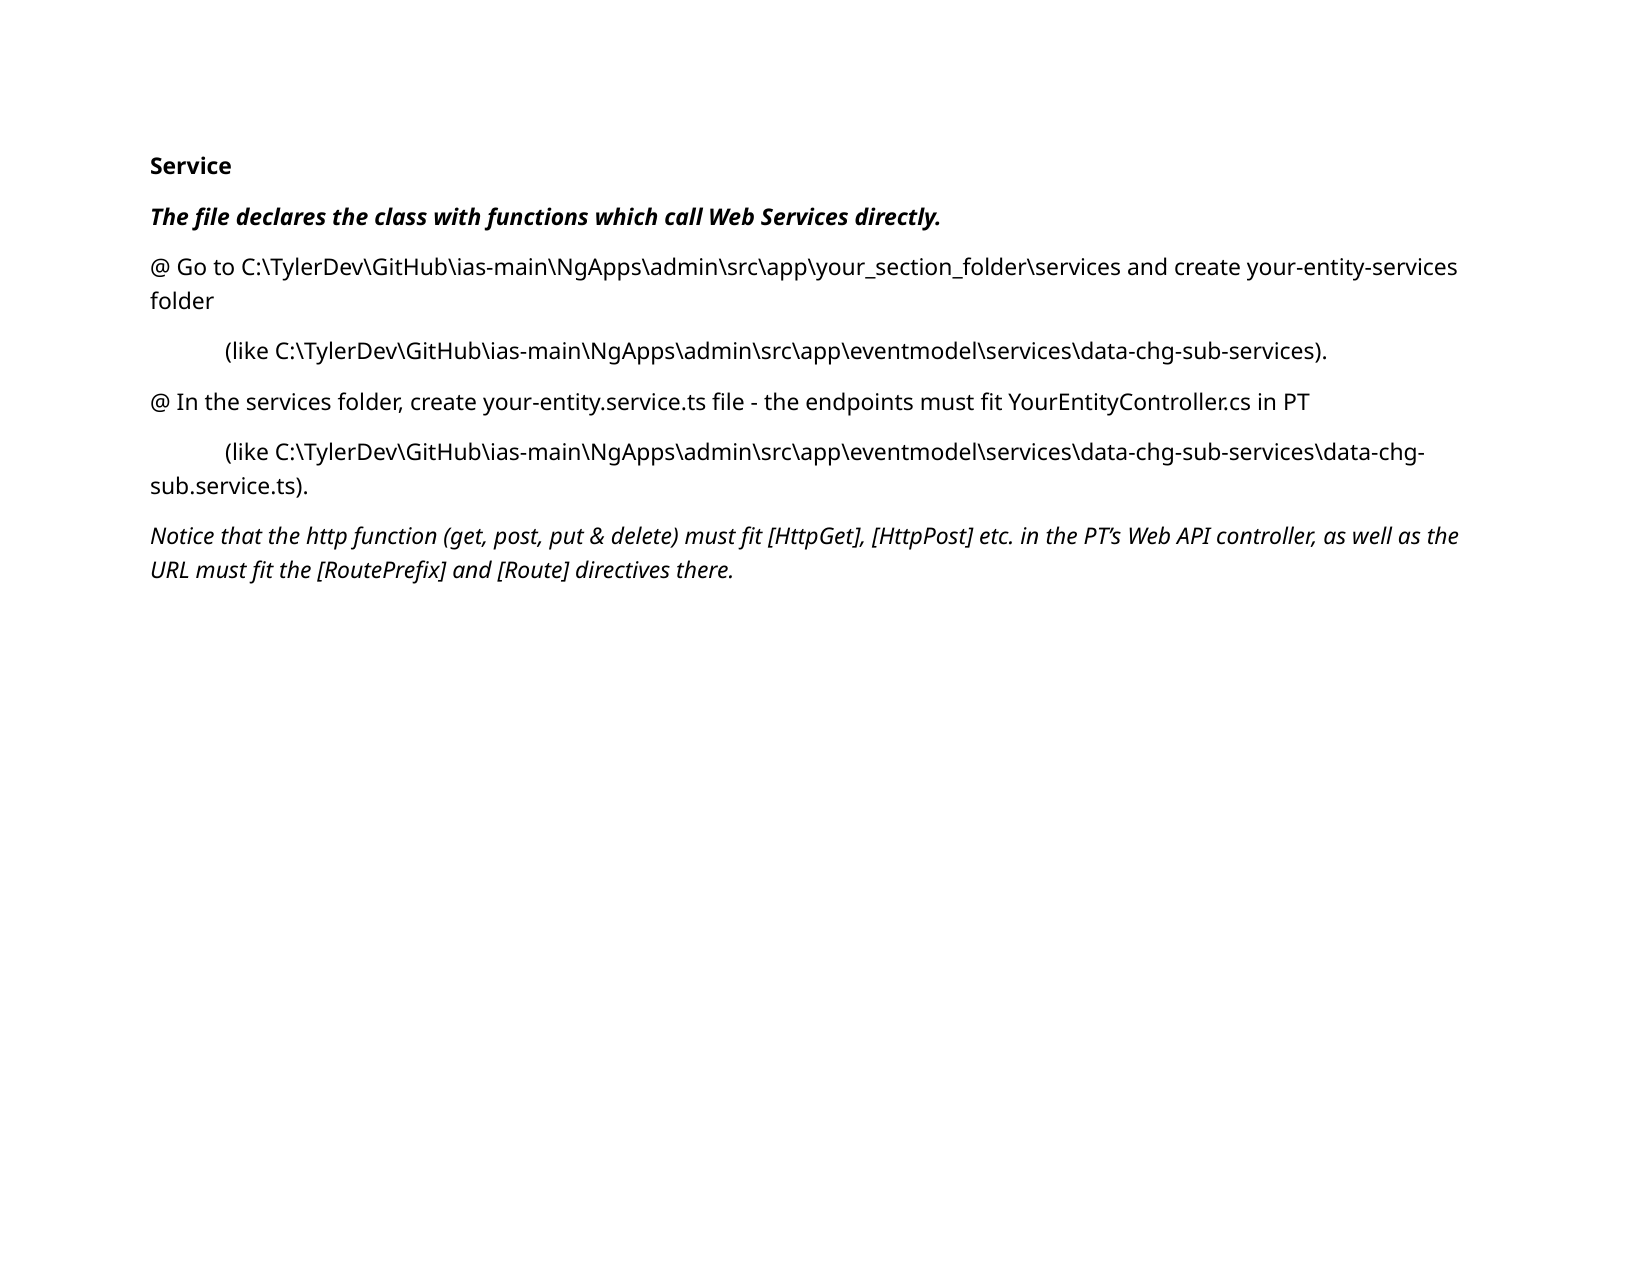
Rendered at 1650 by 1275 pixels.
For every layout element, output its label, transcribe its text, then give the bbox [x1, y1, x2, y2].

text Service [150, 150, 1500, 181]
text @ In the services folder, create your-entity.service.ts file - the endpoints must fit YourEntityController.cs in PT [150, 385, 1500, 417]
text (like C:\TylerDev\GitHub\ias-main\NgApps\admin\src\app\eventmodel\services\data-chg-sub-services\data-chg-sub.service.ts). [150, 436, 1500, 501]
text (like C:\TylerDev\GitHub\ias-main\NgApps\admin\src\app\eventmodel\services\data-chg-sub-services). [150, 335, 1500, 366]
text Notice that the http function (get, post, put & delete) must fit [HttpGet], [HttpPost] etc. in the PT’s Web API controller, as well as the URL must fit the [RoutePrefix] and [Route] directives there. [150, 520, 1500, 585]
text The file declares the class with functions which call Web Services directly. [150, 200, 1500, 232]
text @ Go to C:\TylerDev\GitHub\ias-main\NgApps\admin\src\app\your_section_folder\services and create your-entity-services folder [150, 251, 1500, 316]
